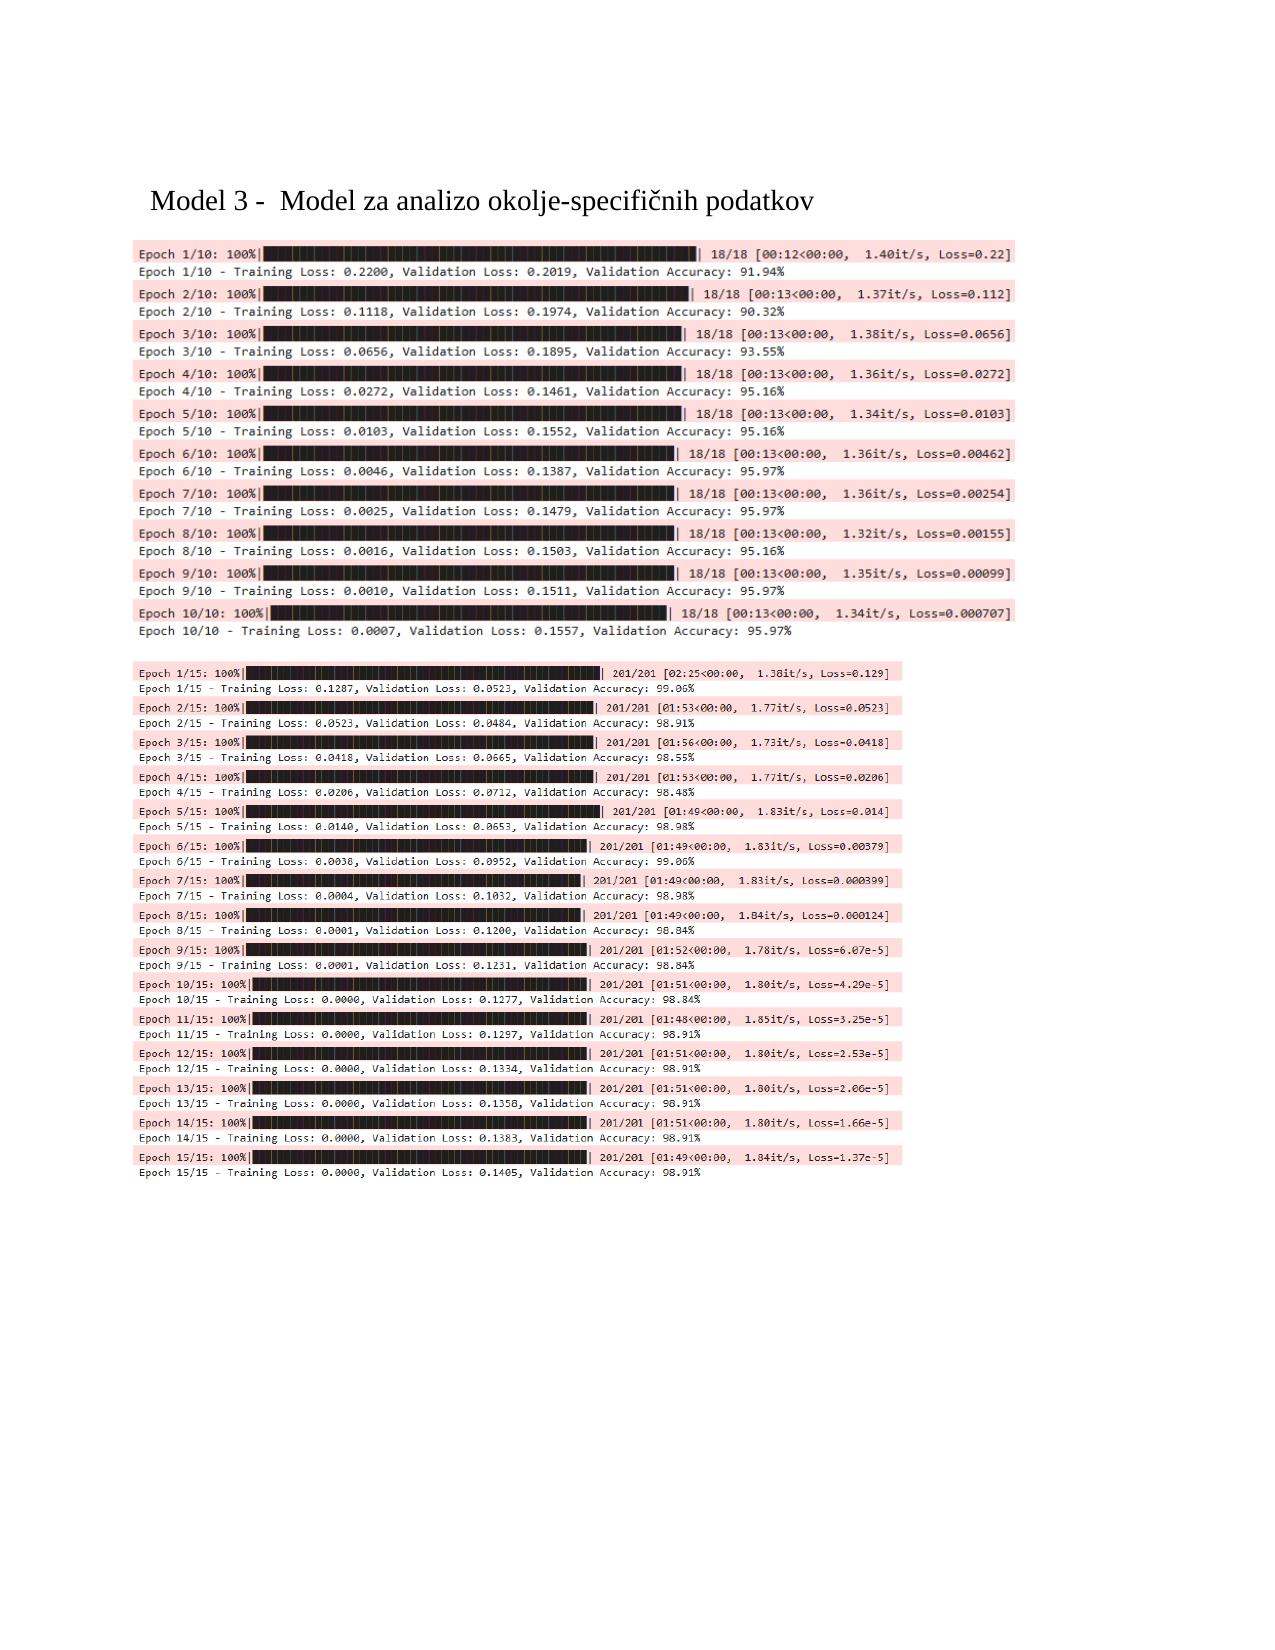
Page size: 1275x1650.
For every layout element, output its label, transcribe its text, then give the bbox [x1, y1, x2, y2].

picture [132, 239, 1015, 638]
picture [132, 657, 903, 1181]
text Model 3 - Model za analizo okolje-specifičnih podatkov [150, 183, 1125, 217]
